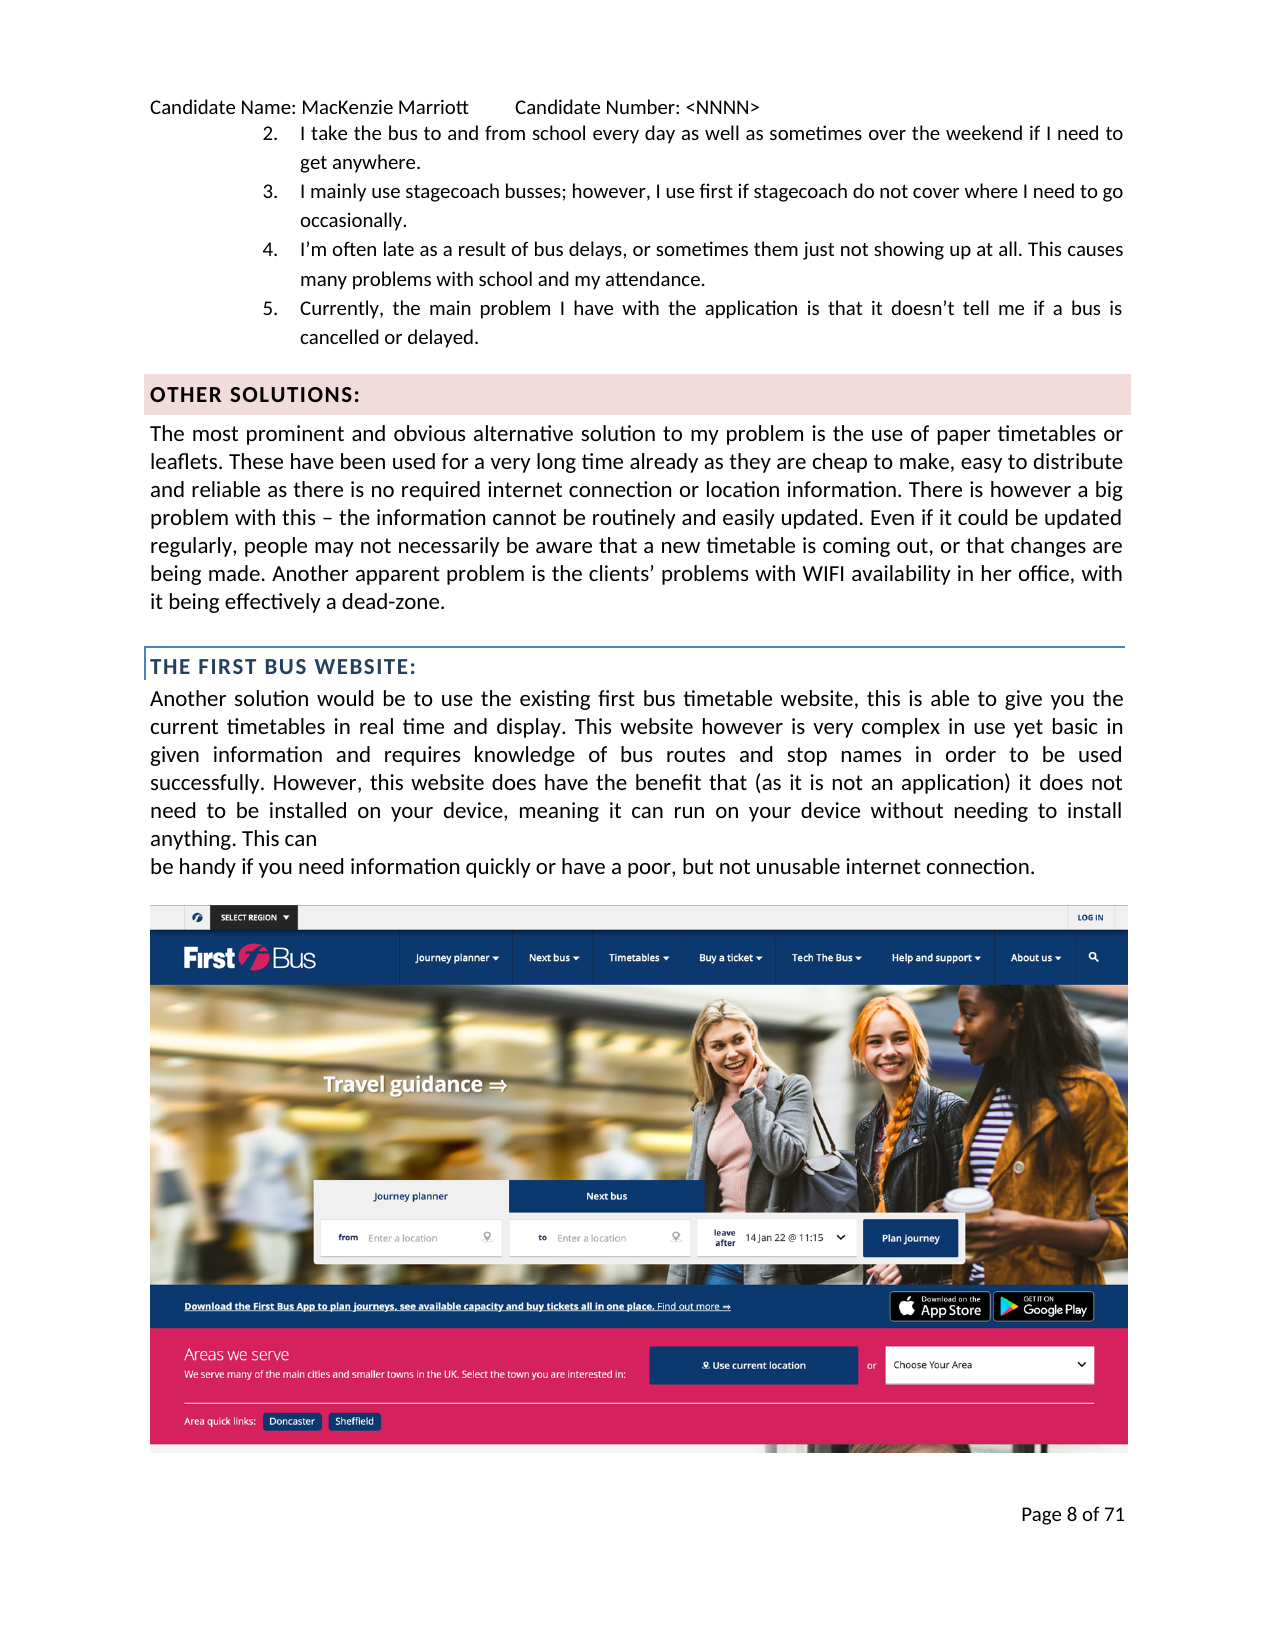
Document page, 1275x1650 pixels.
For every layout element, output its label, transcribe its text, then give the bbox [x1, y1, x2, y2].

list Currently, the main problem I have with the application is that it doesn’t tell me if a bus is cancelled or delayed. [262, 295, 1125, 349]
text Another solution would be to use the existing first bus timetable website, this is able to give you the current timetables in real time and display. This website however is very complex in use yet basic in given information and requires knowledge of bus routes and stop names in order to be used successfully. However, this website does have the benefit that (as it is not an application) it does not need to be installed on your device, meaning it can run on your device without needing to install anything. This can [150, 684, 1125, 852]
list I’m often late as a result of bus delays, or sometimes them just not showing up at all. This causes many problems with school and my attendance. [262, 237, 1125, 291]
subtitle The first bus website: [146, 648, 1125, 680]
list I mainly use stagecoach busses; however, I use first if stagecoach do not cover where I need to go occasionally. [262, 178, 1125, 233]
picture [150, 905, 1128, 1453]
text The most prominent and obvious alternative solution to my problem is the use of paper timetables or leaflets. These have been used for a very long time already as they are cheap to make, easy to distribute and reliable as there is no required internet connection or location information. There is however a big problem with this – the information cannot be routinely and easily updated. Even if it could be updated regularly, people may not necessarily be aware that a new timetable is coming out, or that changes are being made. Another apparent problem is the clients’ problems with WIFI availability in her office, with it being effectively a dead-zone. [150, 419, 1125, 615]
subtitle Other solutions: [150, 380, 1125, 408]
list I take the bus to and from school every day as well as sometimes over the weekend if I need to get anywhere. [262, 120, 1125, 174]
text be handy if you need information quickly or have a poor, but not unusable internet connection. [150, 852, 1125, 880]
